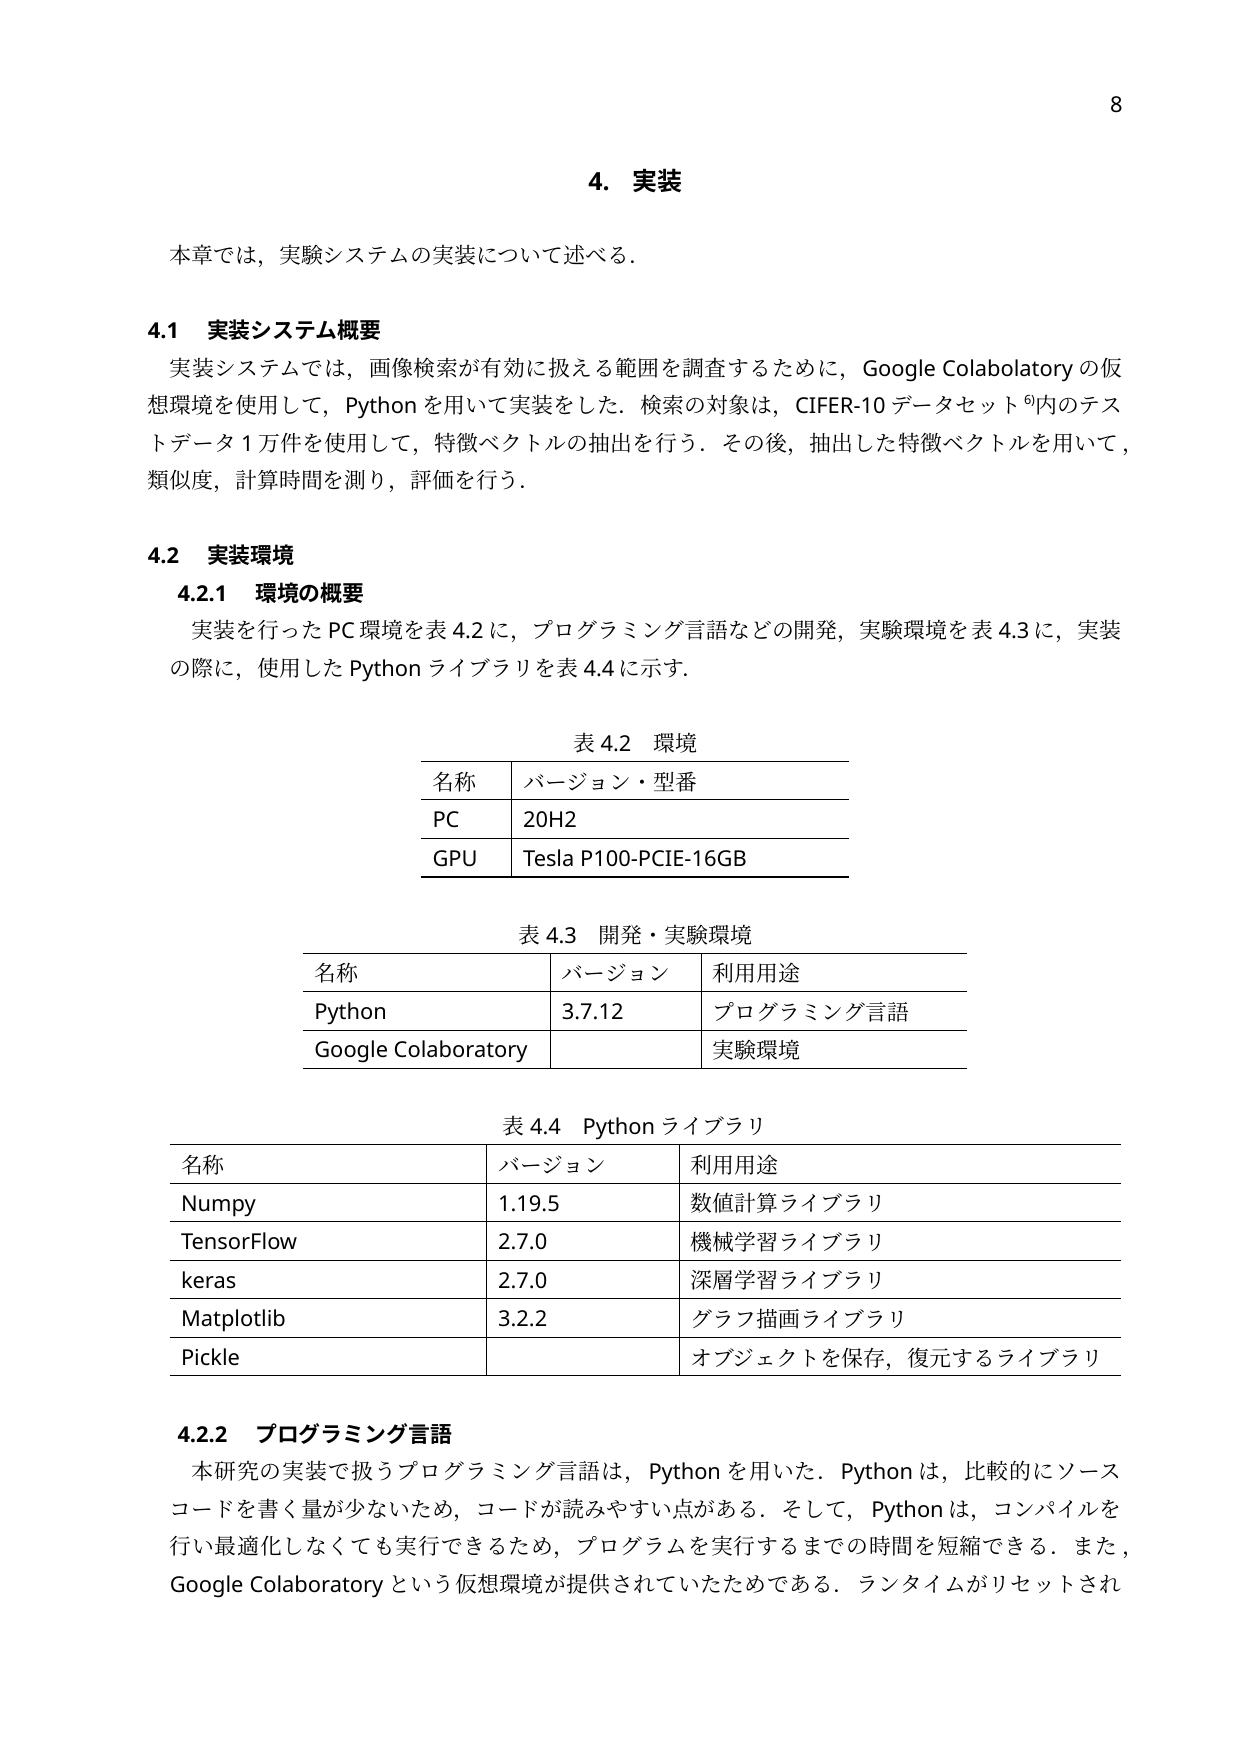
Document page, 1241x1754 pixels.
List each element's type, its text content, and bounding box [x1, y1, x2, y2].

table_header バージョン [551, 954, 701, 991]
table_cell TensorFlow [170, 1222, 486, 1260]
table_cell プログラミング言語 [702, 992, 967, 1029]
table_cell 深層学習ライブラリ [680, 1261, 1121, 1298]
subtitle 実装環境 [148, 536, 1122, 573]
table_header バージョン [487, 1145, 679, 1183]
table_cell keras [170, 1261, 486, 1298]
table_header 名称 [170, 1145, 486, 1183]
table_cell GPU [421, 839, 511, 876]
table_cell Matplotlib [170, 1299, 486, 1337]
table_cell グラフ描画ライブラリ [680, 1299, 1121, 1337]
table_cell [551, 1031, 701, 1068]
subtitle 環境の概要 [169, 573, 1100, 611]
table_cell 数値計算ライブラリ [680, 1184, 1121, 1221]
table_cell Numpy [170, 1184, 486, 1221]
table_header 名称 [303, 954, 550, 991]
table_cell 実験環境 [702, 1031, 967, 1068]
table_header 利用用途 [702, 954, 967, 991]
table_cell 3.7.12 [551, 992, 701, 1029]
table_cell 2.7.0 [487, 1261, 679, 1298]
table_cell Pickle [170, 1338, 486, 1375]
table_cell 3.2.2 [487, 1299, 679, 1337]
table_cell 2.7.0 [487, 1222, 679, 1260]
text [169, 1451, 1122, 1601]
table_cell Google Colaboratory [303, 1031, 550, 1068]
table_cell PC [421, 800, 511, 838]
table_cell Tesla P100-PCIE-16GB [512, 839, 849, 876]
text 実装システムでは，画像検索が有効に扱える範囲を調査するために，Google Colabolatoryの仮想環境を使用して，Pythonを用いて実装をした．検索の対象は，CIFER-10データセット6)内のテストデータ1万件を使用して，特徴ベクトルの抽出を行う．その後，抽出した特徴ベクトルを用いて，類似度，計算時間を測り，評価を行う． [148, 348, 1122, 498]
text 本章では，実験システムの実装について述べる． [148, 236, 1122, 273]
table_cell 20H2 [512, 800, 849, 838]
subtitle 実装 [148, 161, 1122, 198]
table_header 名称 [421, 762, 511, 799]
table_cell 機械学習ライブラリ [680, 1222, 1121, 1260]
table_header バージョン・型番 [512, 762, 849, 799]
table_cell [487, 1338, 679, 1375]
table_cell オブジェクトを保存，復元するライブラリ [680, 1338, 1121, 1375]
subtitle 実装システム概要 [148, 311, 1122, 348]
table_header 利用用途 [680, 1145, 1121, 1183]
table_cell 1.19.5 [487, 1184, 679, 1221]
subtitle プログラミング言語 [169, 1414, 1100, 1451]
table_cell Python [303, 992, 550, 1029]
